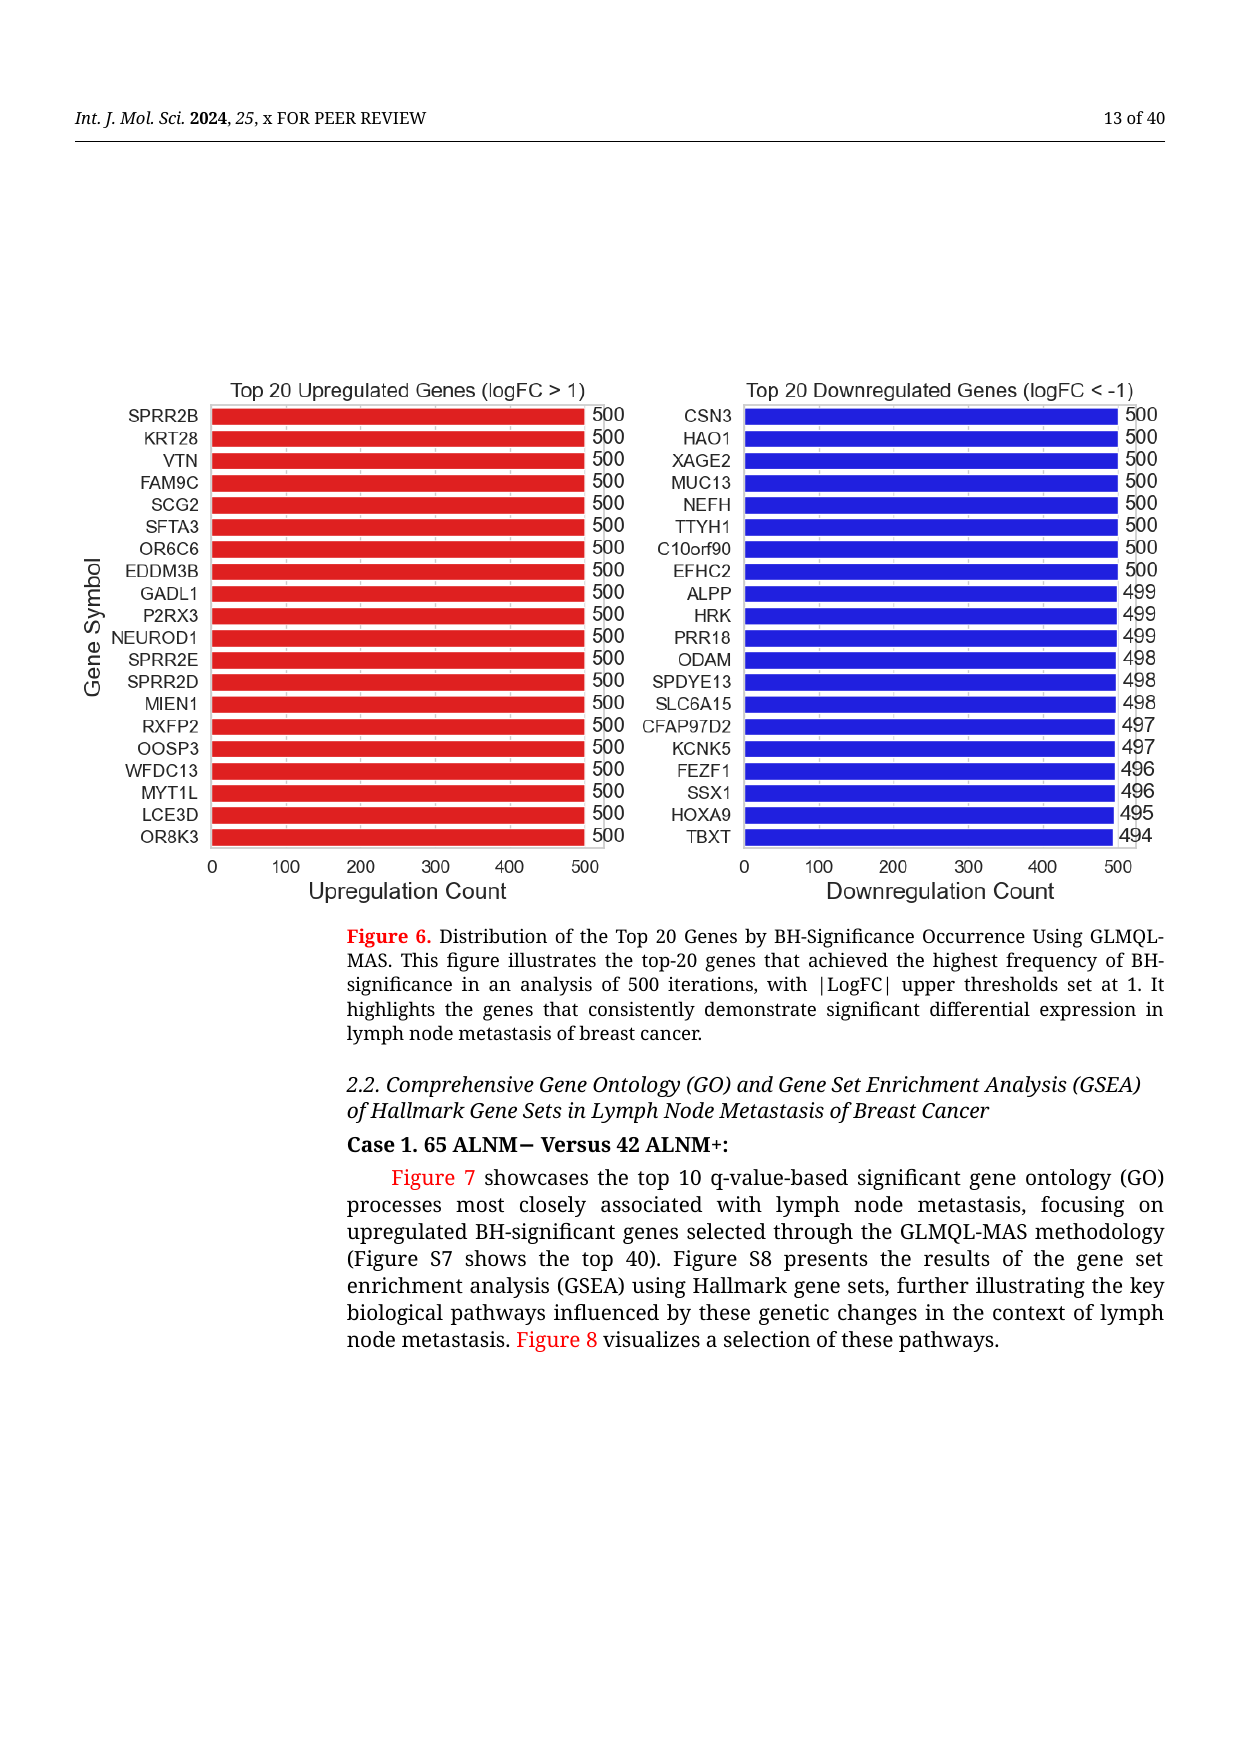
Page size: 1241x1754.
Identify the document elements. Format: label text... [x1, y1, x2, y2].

text Figure 6. Distribution of the Top 20 Genes by BH-Significance Occurrence Using GLMQL-MAS. This figure illustrates the top-20 genes that achieved the highest frequency of BH-significance in an analysis of 500 iterations, with |LogFC| upper thresholds set at 1. It highlights the genes that consistently demonstrate significant differential expression in lymph node metastasis of breast cancer. [347, 924, 1165, 1046]
text Figure 7 showcases the top 10 q-value-based significant gene ontology (GO) processes most closely associated with lymph node metastasis, focusing on upregulated BH-significant genes selected through the GLMQL-MAS methodology (Figure S7 shows the top 40). Figure S8 presents the results of the gene set enrichment analysis (GSEA) using Hallmark gene sets, further illustrating the key biological pathways influenced by these genetic changes in the context of lymph node metastasis. Figure 8 visualizes a selection of these pathways. [347, 1164, 1165, 1354]
picture [75, 373, 1166, 912]
list Case 1. 65 ALNM− Versus 42 ALNM+: [347, 1131, 1165, 1158]
subtitle 2.2. Comprehensive Gene Ontology (GO) and Gene Set Enrichment Analysis (GSEA) of Hallmark Gene Sets in Lymph Node Metastasis of Breast Cancer [347, 1071, 1165, 1125]
